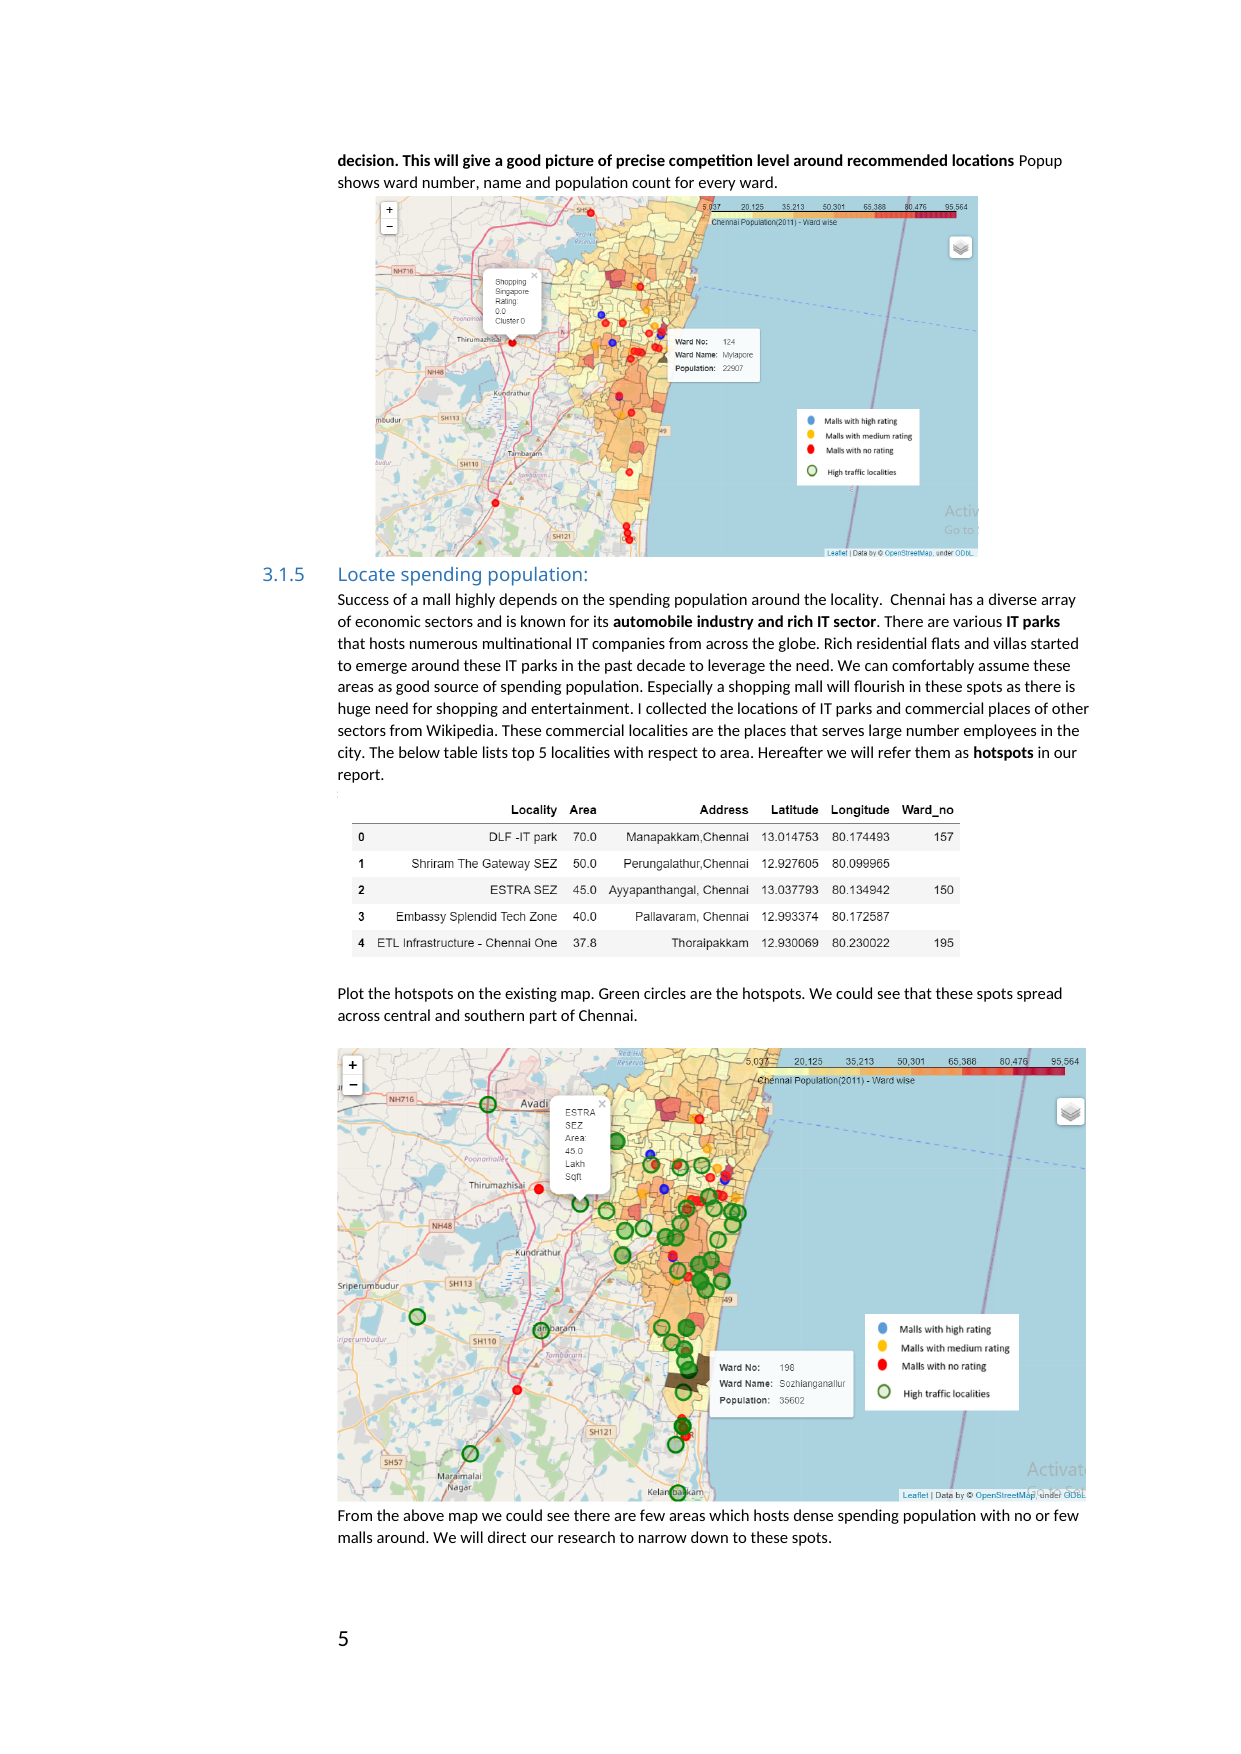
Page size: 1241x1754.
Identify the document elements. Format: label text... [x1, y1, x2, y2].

text Plot the hotspots on the existing map. Green circles are the hotspots. We could see that these spots spread across central and southern part of Chennai. [300, 983, 1090, 1026]
picture [375, 193, 980, 557]
text Success of a mall highly depends on the spending population around the locality. Chennai has a diverse array of economic sectors and is known for its automobile industry and rich IT sector. There are various IT parks that hosts numerous multinational IT companies from across the globe. Rich residential flats and villas started to emerge around these IT parks in the past decade to leverage the need. We can comfortably assume these areas as good source of spending population. Especially a shopping mall will flourish in these spots as there is huge need for shopping and entertainment. I collected the locations of IT parks and commercial places of other sectors from Wikipedia. These commercial localities are the places that serves large number employees in the city. The below table lists top 5 localities with respect to area. Hereafter we will refer them as hotspots in our report. [300, 589, 1090, 784]
text From the above map we could see there are few areas which hosts dense spending population with no or few malls around. We will direct our research to narrow down to these spots. [300, 1505, 1090, 1547]
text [300, 150, 1090, 192]
picture [337, 786, 1002, 960]
subtitle Locate spending population: [262, 562, 1090, 587]
picture [337, 1048, 1086, 1503]
